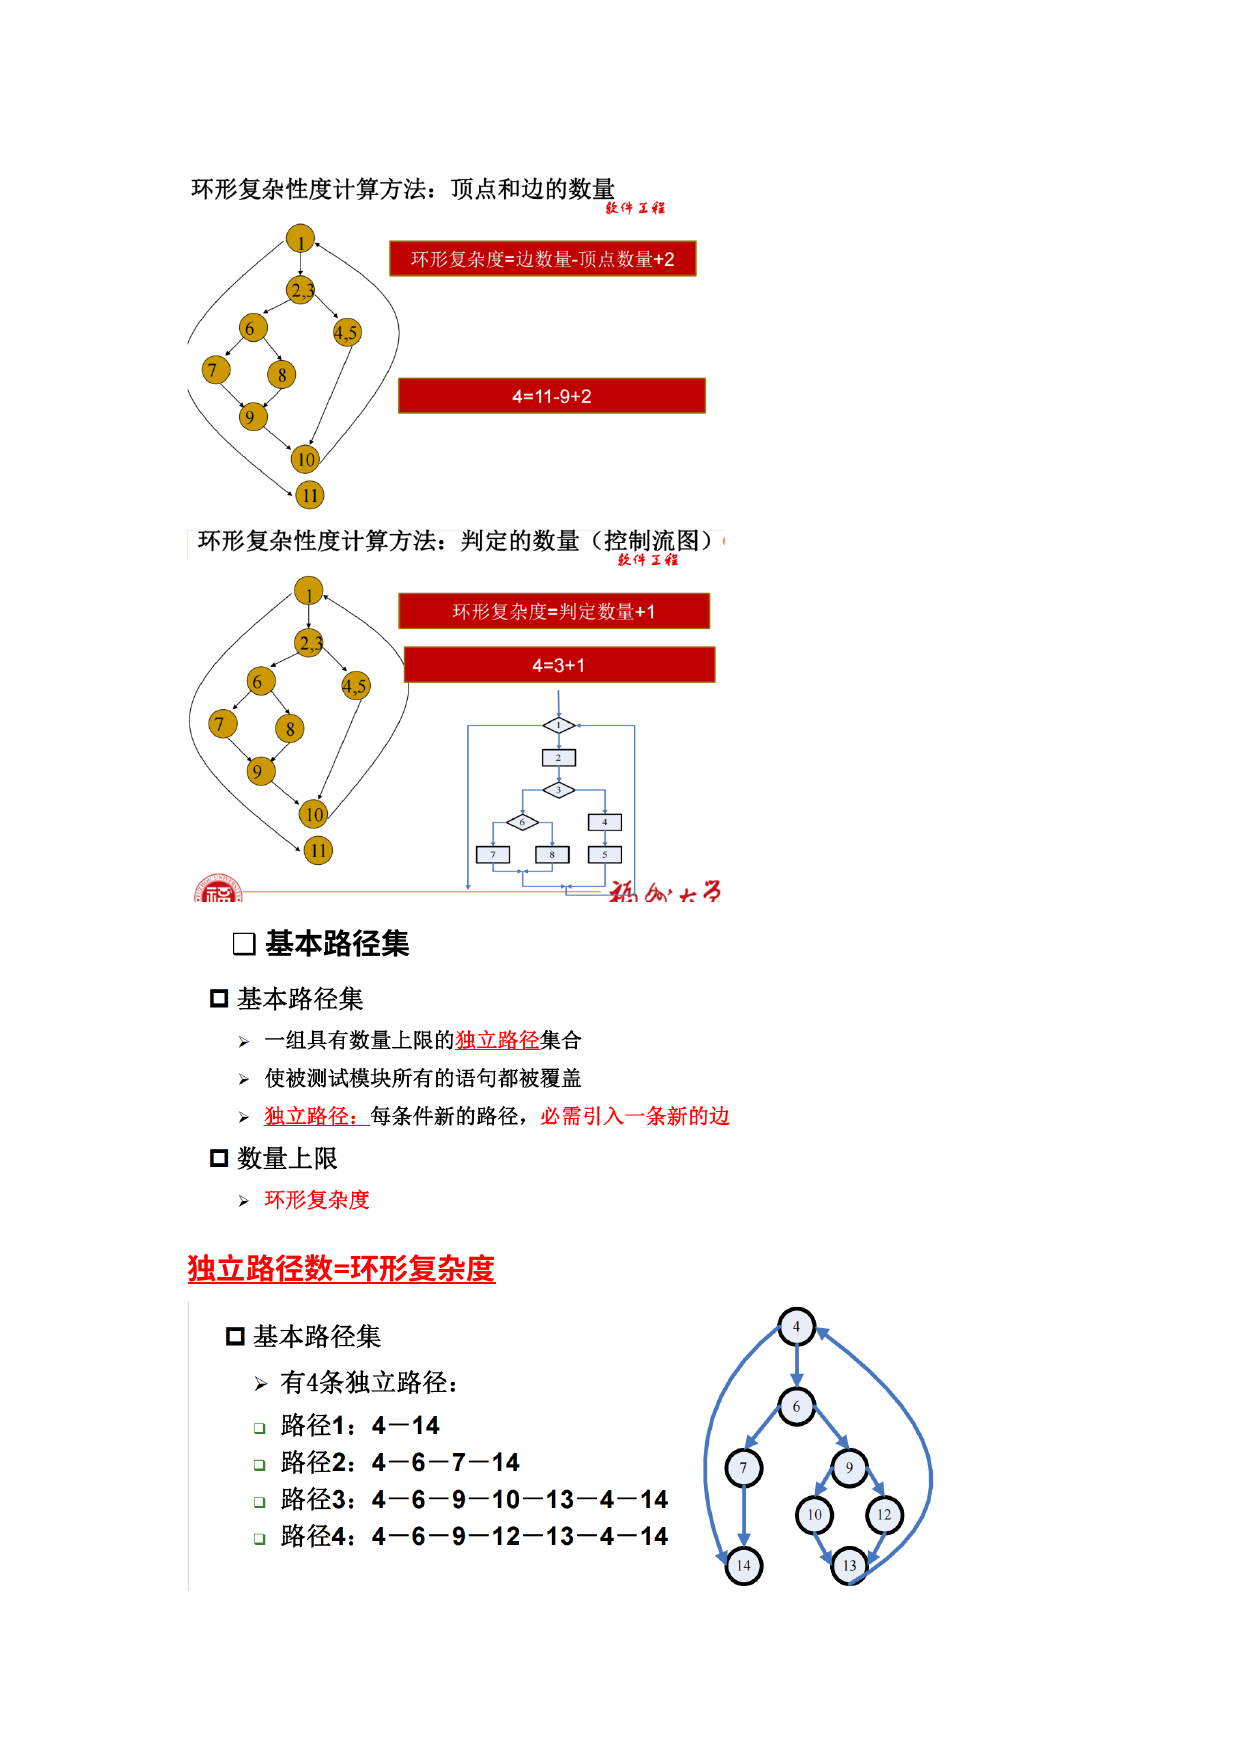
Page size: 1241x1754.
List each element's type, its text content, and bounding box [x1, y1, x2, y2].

text 独立路径数=环形复杂度 [187, 1234, 1053, 1299]
picture [187, 975, 775, 1234]
picture [187, 527, 725, 902]
picture [187, 171, 716, 510]
text ❑ 基本路径集 [187, 909, 1053, 974]
picture [187, 1301, 938, 1591]
